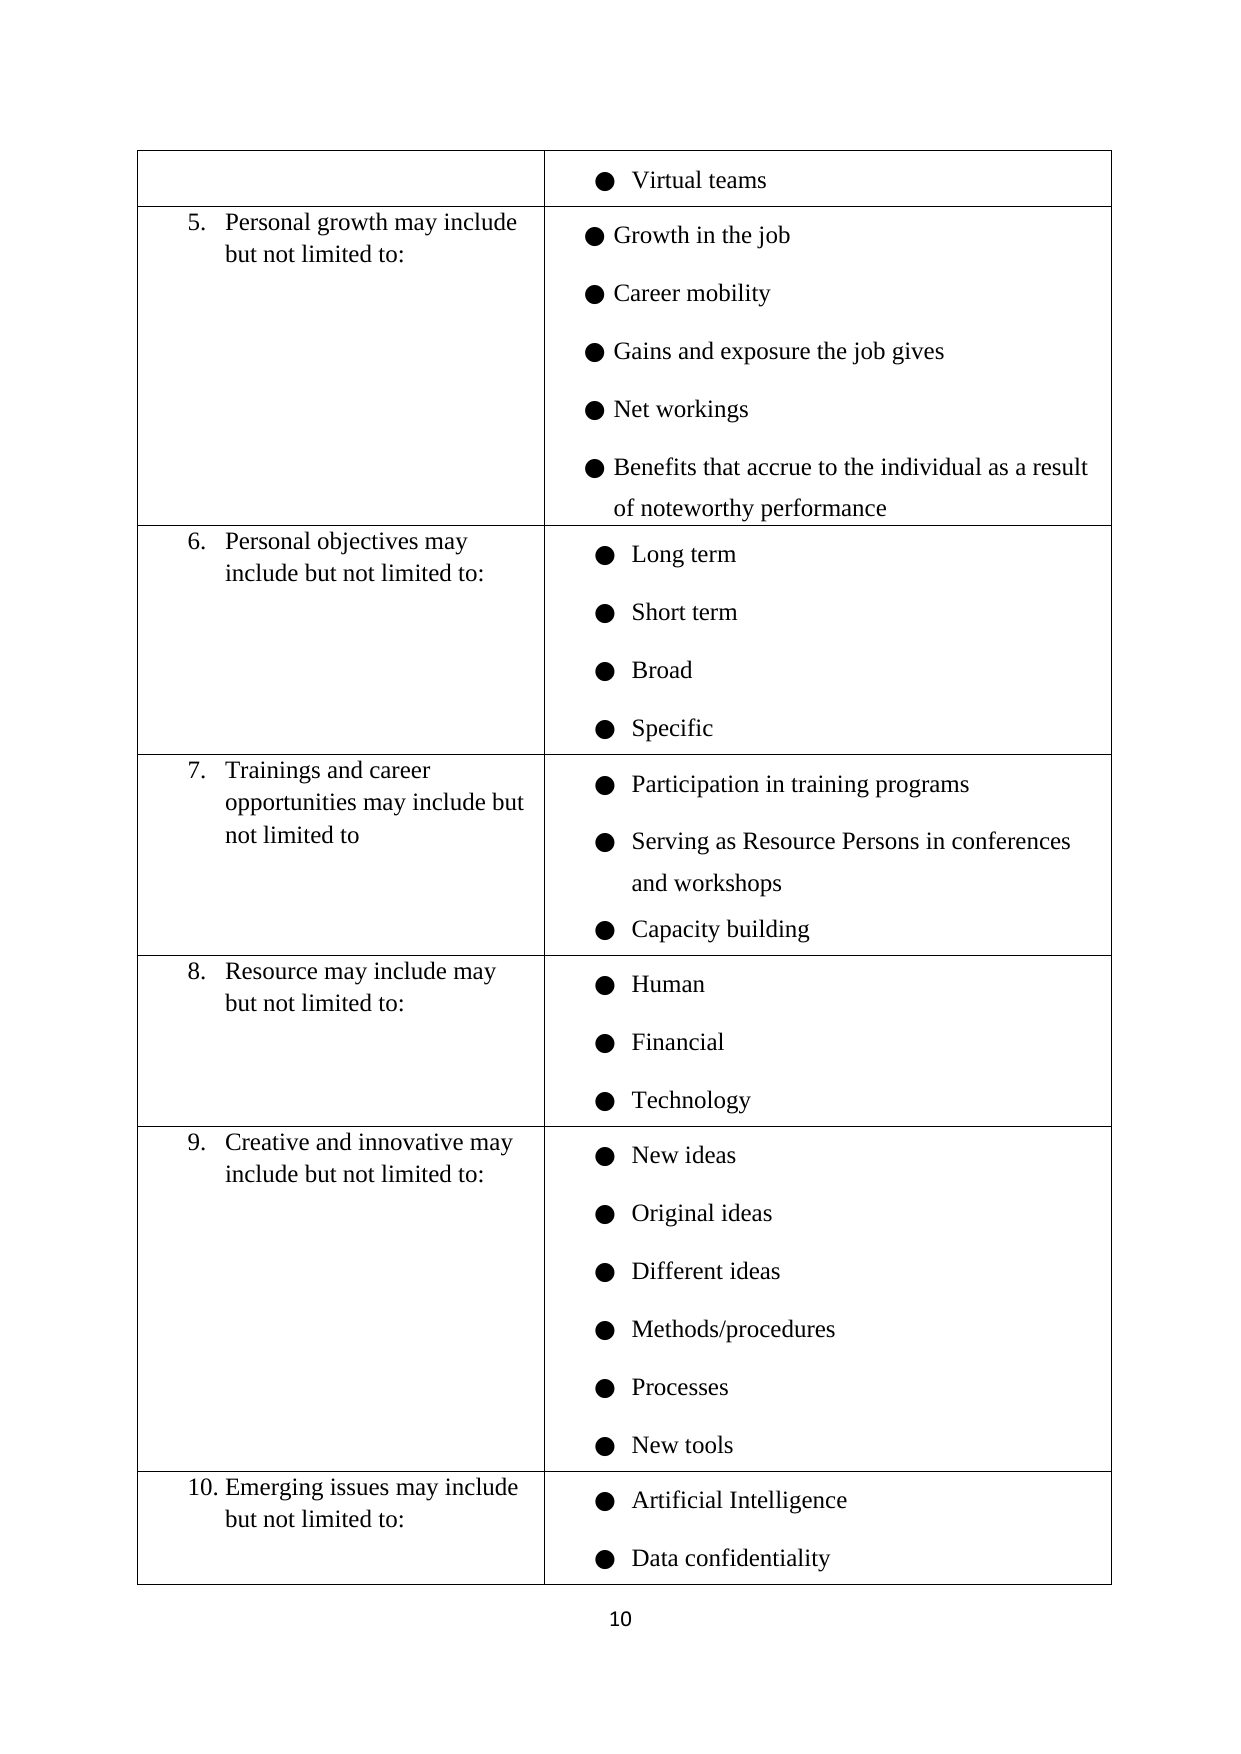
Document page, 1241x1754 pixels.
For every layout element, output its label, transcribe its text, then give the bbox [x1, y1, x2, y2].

table_cell Creative and innovative may include but not limited to: [138, 1127, 544, 1471]
table_cell Resource may include may but not limited to: [138, 956, 544, 1126]
table_cell Personal growth may include but not limited to: [138, 207, 544, 525]
table_cell Trainings and career opportunities may include but not limited to [138, 755, 544, 955]
table_cell Growth in the job Career mobility Gains and exposure the job gives Net workings Benefits that accrue to the individual as a result of noteworthy performance [545, 207, 1111, 525]
table_cell New ideas Original ideas Different ideas Methods/procedures Processes New tools [545, 1127, 1111, 1471]
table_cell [545, 151, 1111, 206]
table_cell Long term Short term Broad Specific [545, 526, 1111, 754]
table_cell Human Financial Technology [545, 956, 1111, 1126]
table_cell Personal objectives may include but not limited to: [138, 526, 544, 754]
table_cell Participation in training programs Serving as Resource Persons in conferences and workshops Capacity building [545, 755, 1111, 955]
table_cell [545, 1472, 1111, 1584]
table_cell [138, 151, 544, 206]
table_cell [138, 1472, 544, 1584]
